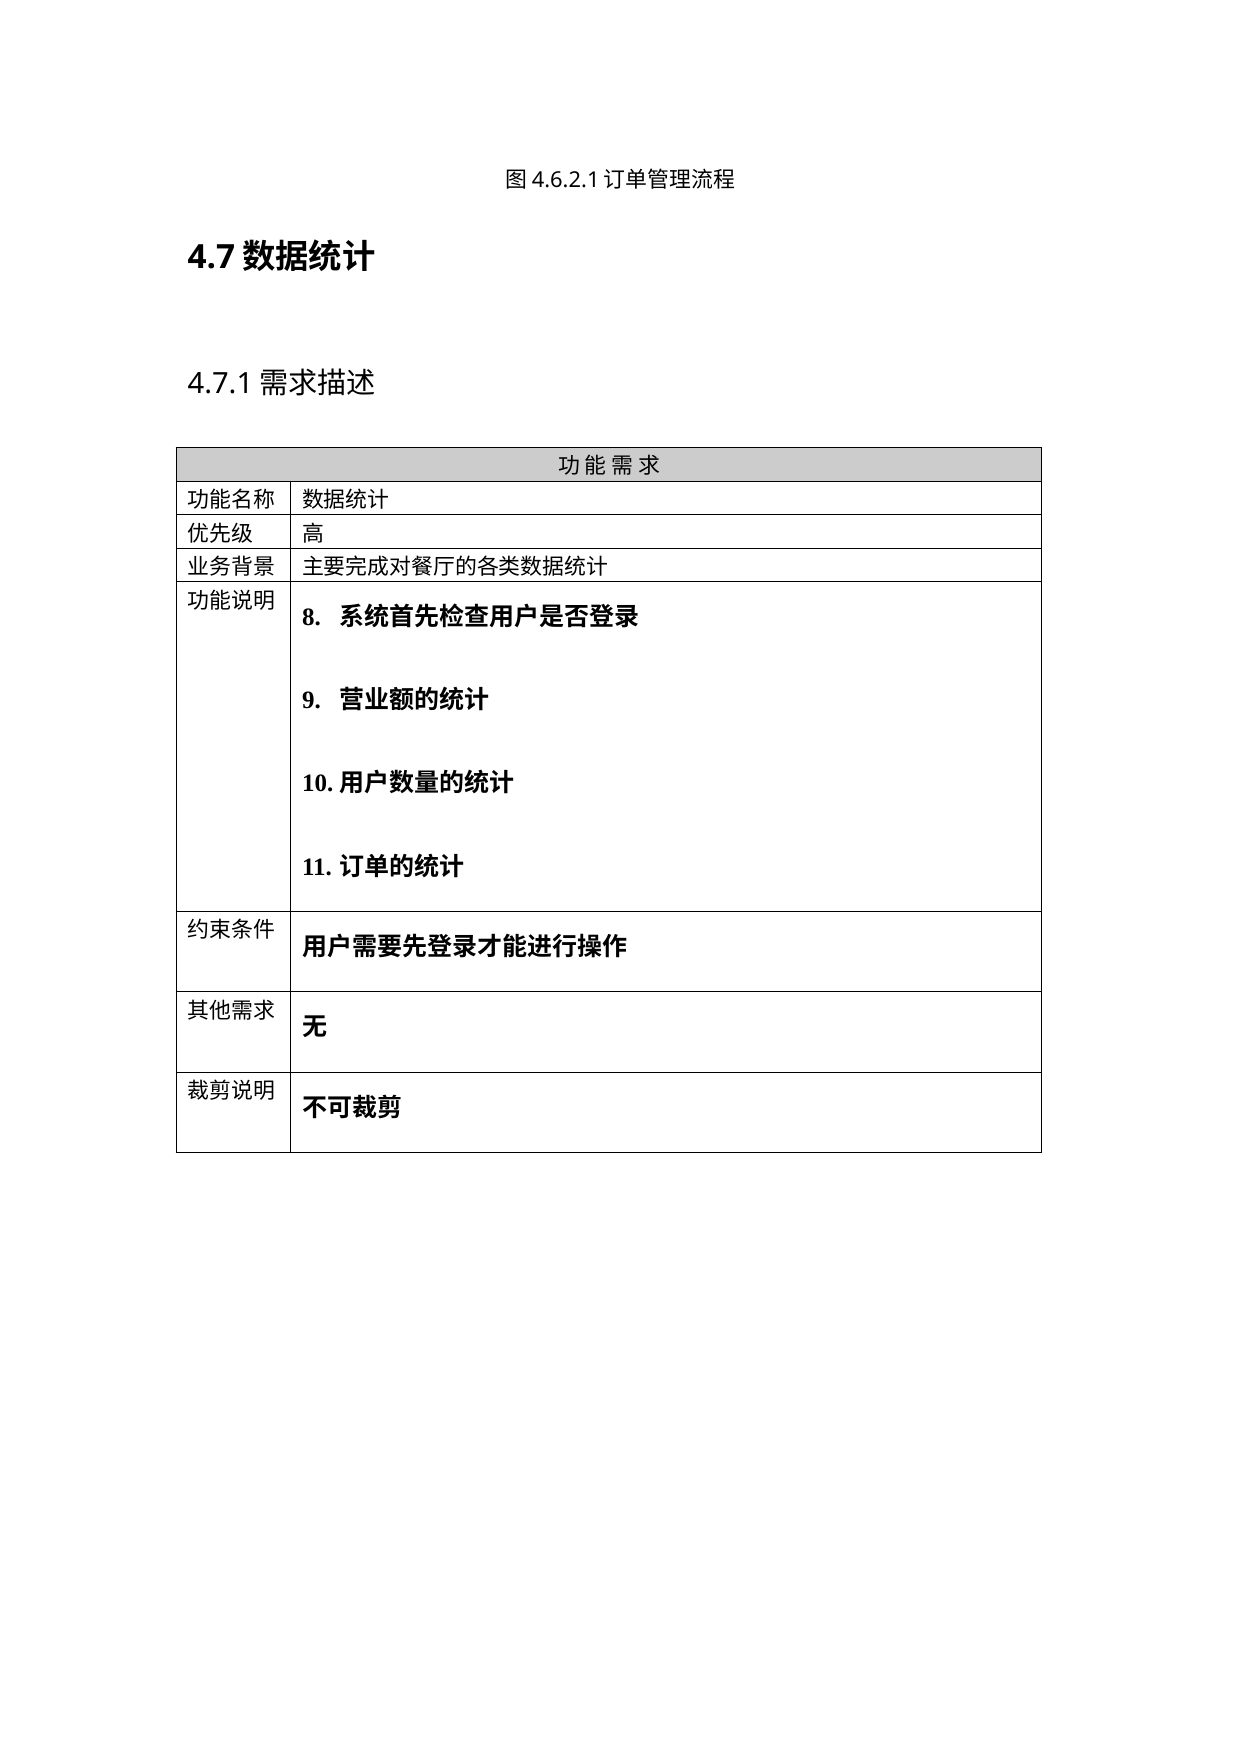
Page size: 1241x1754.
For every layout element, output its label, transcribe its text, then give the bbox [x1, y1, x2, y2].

table_cell 其他需求 [177, 992, 290, 1072]
subtitle 4.7数据统计 [187, 222, 1053, 287]
table_cell 裁剪说明 [177, 1073, 290, 1152]
table_cell 优先级 [177, 515, 290, 548]
table_cell 功能说明 [177, 582, 290, 911]
subtitle 4.7.1需求描述 [187, 348, 1053, 413]
table_cell 数据统计 [291, 482, 1041, 514]
table_cell 约束条件 [177, 912, 290, 991]
table_header 功 能 需 求 [177, 448, 1041, 481]
table_cell 业务背景 [177, 549, 290, 581]
table_cell 用户需要先登录才能进行操作 [291, 912, 1041, 991]
table_cell 无 [291, 992, 1041, 1072]
table_cell 主要完成对餐厅的各类数据统计 [291, 549, 1041, 581]
text 图4.6.2.1订单管理流程 [187, 162, 1053, 194]
table_cell 不可裁剪 [291, 1073, 1041, 1152]
table_cell 系统首先检查用户是否登录 营业额的统计 用户数量的统计 订单的统计 [291, 582, 1041, 911]
table_cell 高 [291, 515, 1041, 548]
table_cell 功能名称 [177, 482, 290, 514]
